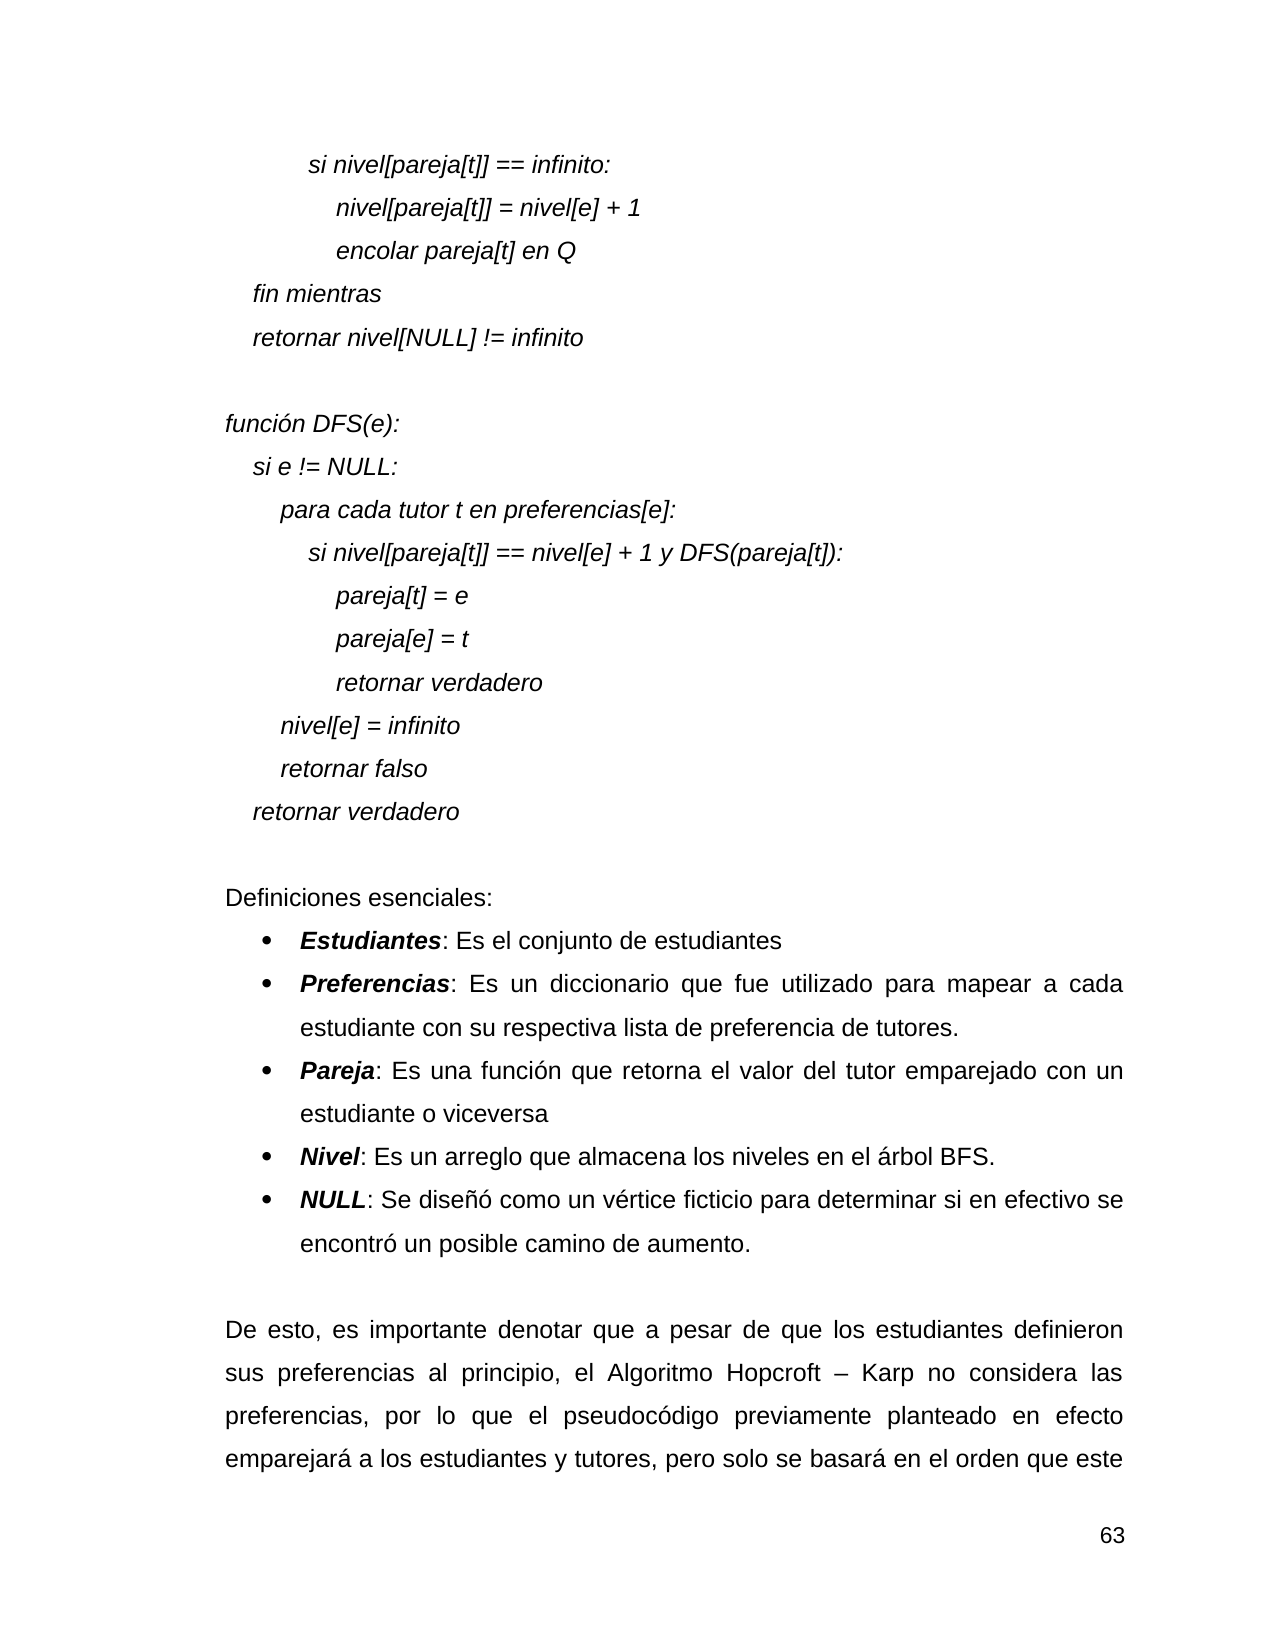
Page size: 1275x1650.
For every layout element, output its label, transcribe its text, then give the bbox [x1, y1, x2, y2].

text encolar pareja[t] en Q [225, 236, 1125, 265]
text si nivel[pareja[t]] == nivel[e] + 1 y DFS(pareja[t]): [225, 538, 1125, 567]
text si e != NULL: [225, 452, 1125, 481]
text retornar verdadero [225, 797, 1125, 826]
text nivel[pareja[t]] = nivel[e] + 1 [225, 193, 1125, 222]
text función DFS(e): [225, 409, 1125, 437]
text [225, 1315, 1125, 1473]
list Preferencias: Es un diccionario que fue utilizado para mapear a cada estudiante con su respectiva lista de preferencia de tutores. [262, 969, 1125, 1041]
list Estudiantes: Es el conjunto de estudiantes [262, 926, 1125, 955]
list Pareja: Es una función que retorna el valor del tutor emparejado con un estudiante o viceversa [262, 1056, 1125, 1128]
text retornar verdadero [225, 667, 1125, 696]
text pareja[t] = e [225, 581, 1125, 610]
text fin mientras [225, 279, 1125, 308]
text para cada tutor t en preferencias[e]: [225, 495, 1125, 524]
list NULL: Se diseñó como un vértice ficticio para determinar si en efectivo se encontró un posible camino de aumento. [262, 1185, 1125, 1257]
text pareja[e] = t [225, 624, 1125, 653]
list Nivel: Es un arreglo que almacena los niveles en el árbol BFS. [262, 1142, 1125, 1171]
text nivel[e] = infinito [225, 711, 1125, 739]
text Definiciones esenciales: [225, 883, 1125, 912]
text retornar nivel[NULL] != infinito [225, 322, 1125, 351]
text si nivel[pareja[t]] == infinito: [225, 150, 1125, 179]
text retornar falso [225, 754, 1125, 782]
